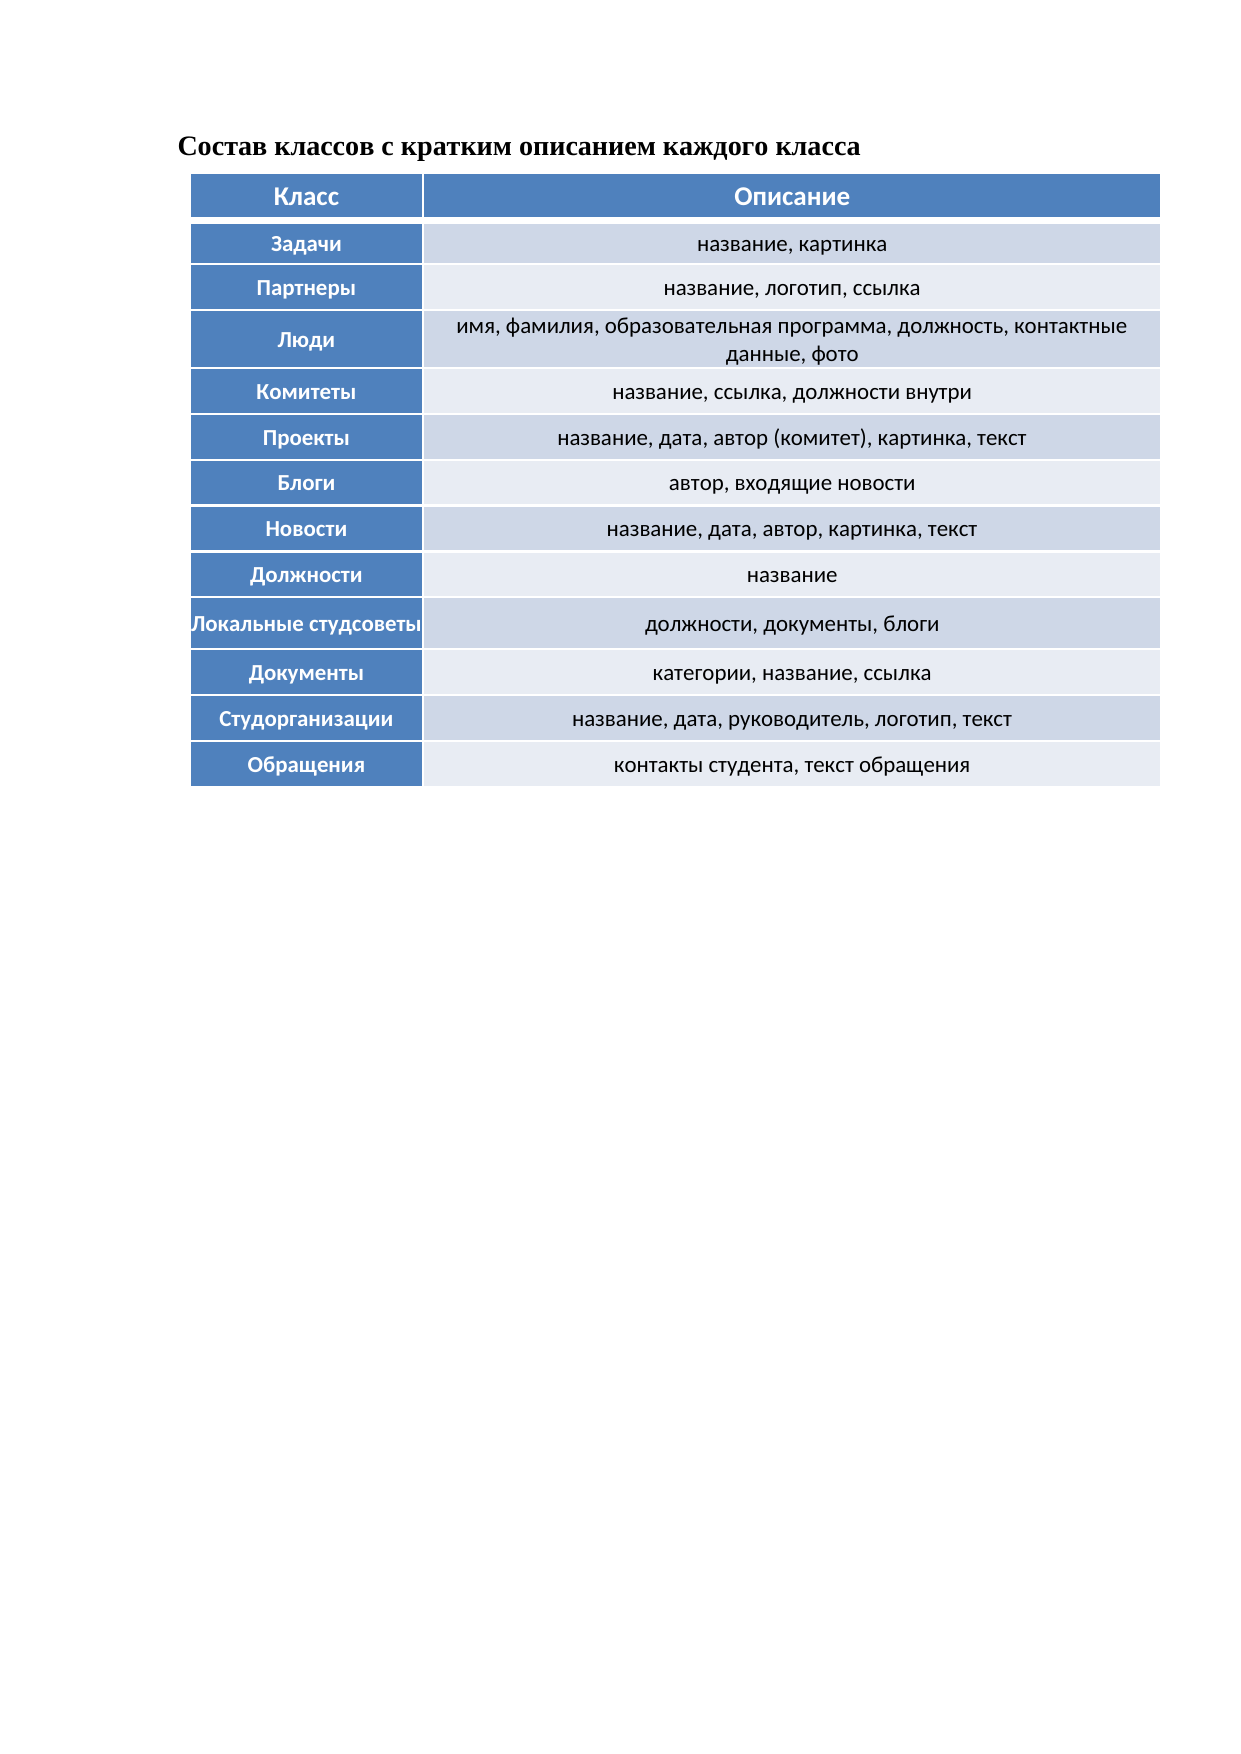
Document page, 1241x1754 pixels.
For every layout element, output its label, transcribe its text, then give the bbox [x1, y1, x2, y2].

table_cell Задачи [191, 224, 422, 263]
table_cell Партнеры [191, 265, 422, 309]
table_cell категории, название, ссылка [424, 650, 1160, 694]
table_cell имя, фамилия, образовательная программа, должность, контактные данные, фото [424, 311, 1160, 367]
table_cell название, картинка [424, 224, 1160, 263]
subtitle Состав классов с кратким описанием каждого класса [177, 128, 1152, 161]
table_cell Локальные студсоветы [191, 598, 422, 648]
table_header Класс [191, 174, 422, 217]
table_cell название, логотип, ссылка [424, 265, 1160, 309]
table_cell Студорганизации [191, 696, 422, 740]
table_cell название, дата, автор (комитет), картинка, текст [424, 415, 1160, 459]
table_cell Должности [191, 553, 422, 596]
table_cell Блоги [191, 461, 422, 504]
table_cell автор, входящие новости [424, 461, 1160, 504]
table_header Описание [424, 174, 1160, 217]
table_cell должности, документы, блоги [424, 598, 1160, 648]
table_cell Люди [191, 311, 422, 367]
table_cell название, дата, автор, картинка, текст [424, 507, 1160, 550]
table_cell название, дата, руководитель, логотип, текст [424, 696, 1160, 740]
table_cell Документы [191, 650, 422, 694]
table_cell Проекты [191, 415, 422, 459]
table_cell название, ссылка, должности внутри [424, 369, 1160, 413]
table_cell название [424, 553, 1160, 596]
table_cell Комитеты [191, 369, 422, 413]
table_cell Обращения [191, 742, 422, 786]
table_cell Новости [191, 507, 422, 550]
table_cell контакты студента, текст обращения [424, 742, 1160, 786]
